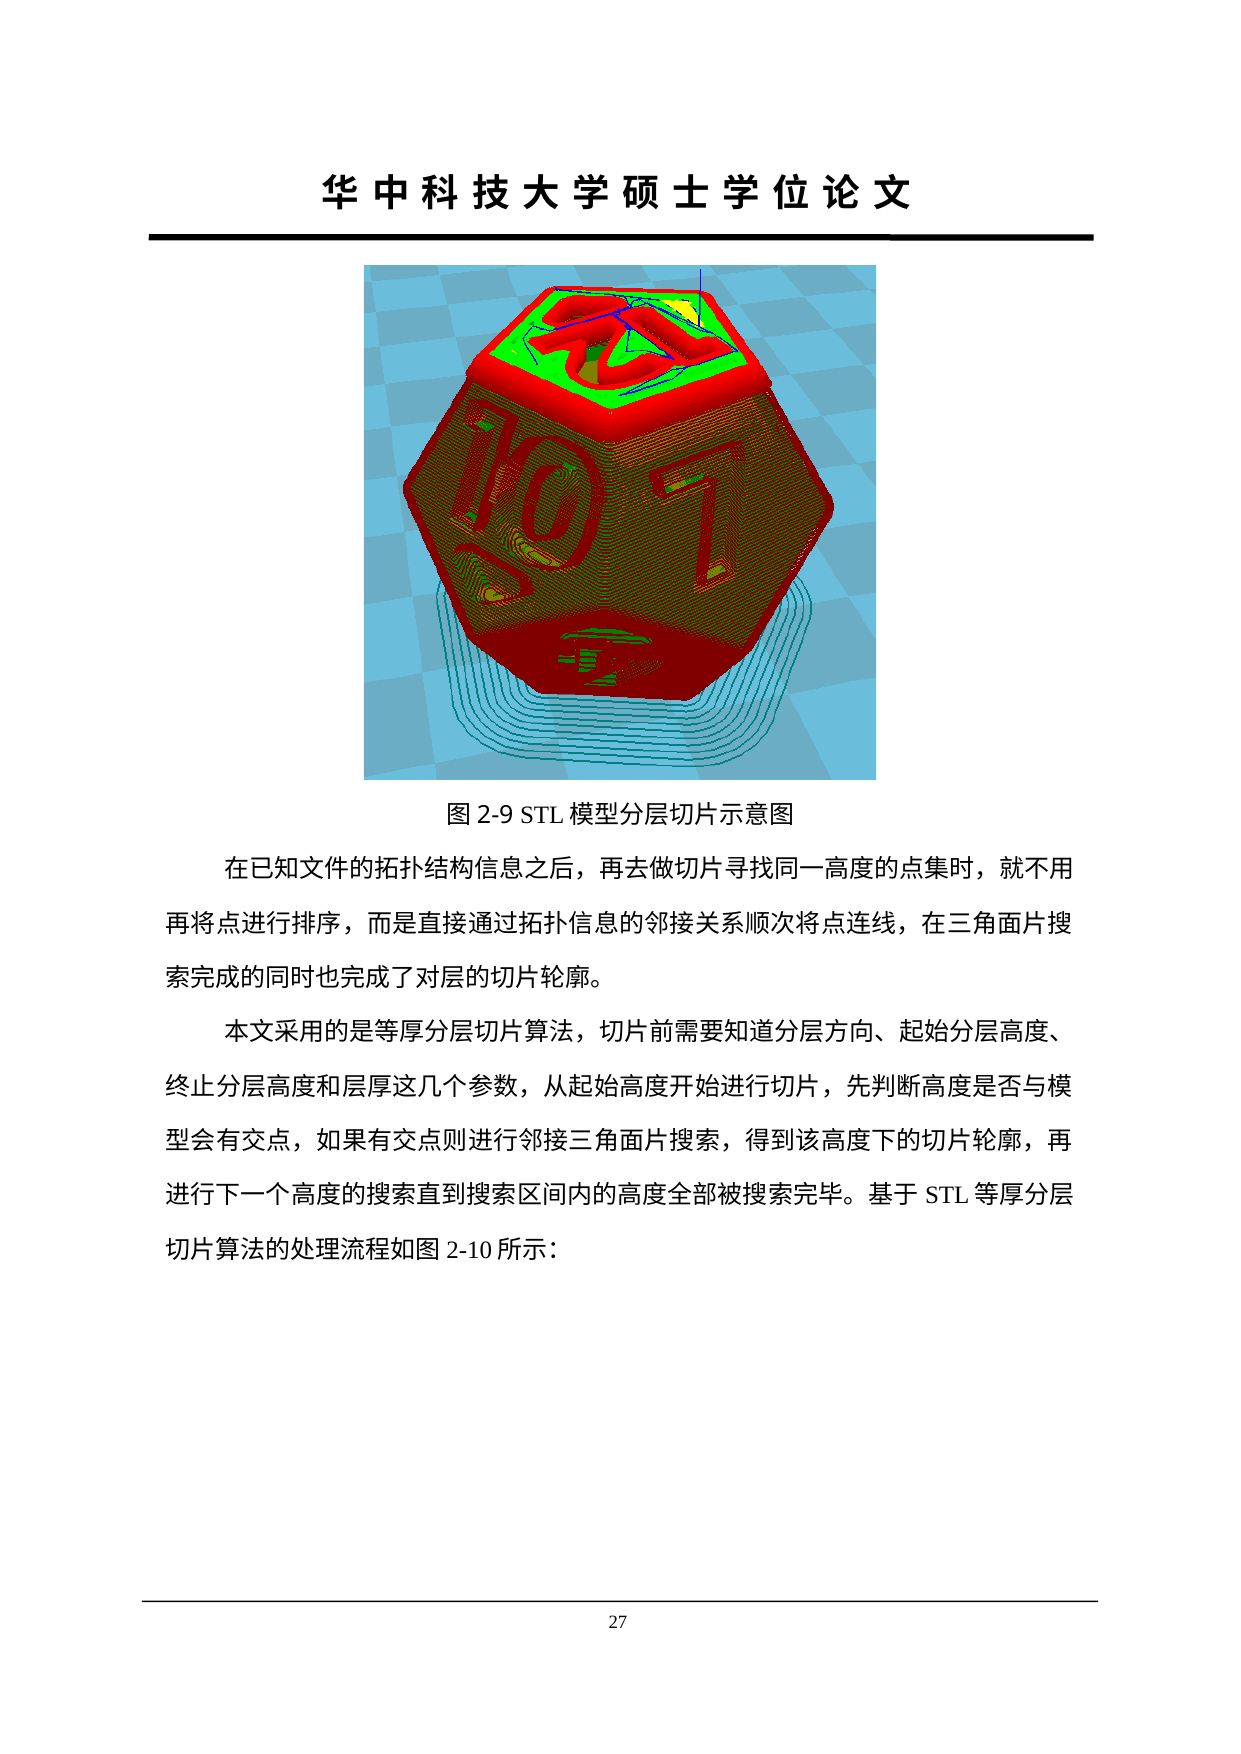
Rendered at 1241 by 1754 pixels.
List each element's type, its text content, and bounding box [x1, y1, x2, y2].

text 在已知文件的拓扑结构信息之后，再去做切片寻找同一高度的点集时，就不用再将点进行排序，而是直接通过拓扑信息的邻接关系顺次将点连线，在三角面片搜索完成的同时也完成了对层的切片轮廓。 [165, 849, 1075, 994]
picture [363, 265, 877, 780]
